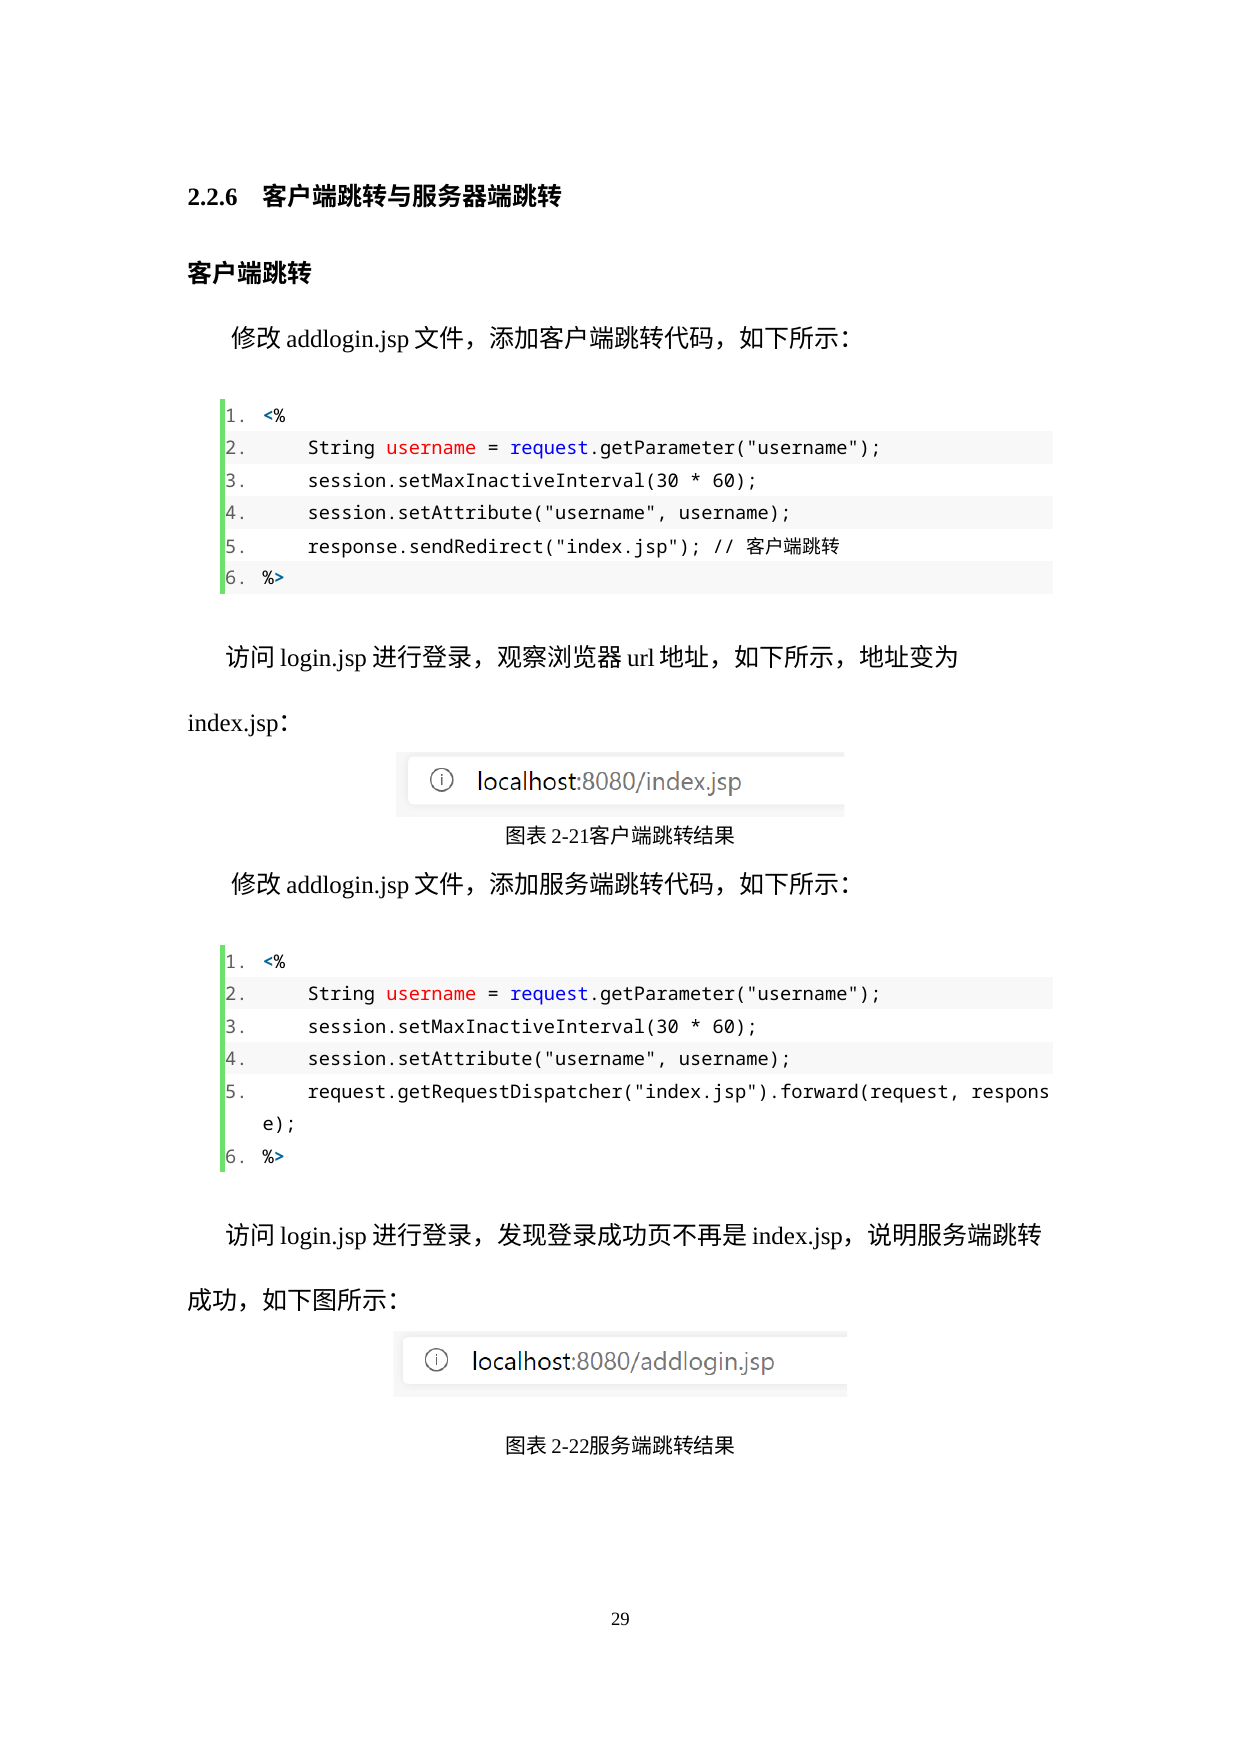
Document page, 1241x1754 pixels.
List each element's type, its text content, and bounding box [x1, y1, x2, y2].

list %> [225, 1139, 1053, 1172]
text 修改addlogin.jsp文件，添加服务端跳转代码，如下所示： [187, 850, 1053, 915]
list String username = request.getParameter("username"); [225, 977, 1053, 1009]
list session.setAttribute("username", username); [225, 1042, 1053, 1074]
picture [396, 752, 845, 817]
list session.setMaxInactiveInterval(30 * 60); [225, 464, 1053, 496]
list session.setAttribute("username", username); [225, 496, 1053, 529]
text 客户端跳转与服务器端跳转 [187, 162, 1053, 227]
list response.sendRedirect("index.jsp"); // 客户端跳转 [225, 529, 1053, 561]
list request.getRequestDispatcher("index.jsp").forward(request, response); [225, 1074, 1053, 1139]
list <% [225, 399, 1053, 431]
text 访问login.jsp进行登录，观察浏览器url地址，如下所示，地址变为index.jsp： [187, 623, 1053, 753]
text 访问login.jsp进行登录，发现登录成功页不再是index.jsp，说明服务端跳转成功，如下图所示： [187, 1201, 1053, 1331]
text 客户端跳转 [187, 239, 1053, 304]
text 修改addlogin.jsp文件，添加客户端跳转代码，如下所示： [187, 304, 1053, 369]
list %> [225, 561, 1053, 594]
list String username = request.getParameter("username"); [225, 431, 1053, 464]
picture [393, 1331, 848, 1397]
list session.setMaxInactiveInterval(30 * 60); [225, 1009, 1053, 1042]
list <% [220, 944, 1053, 977]
